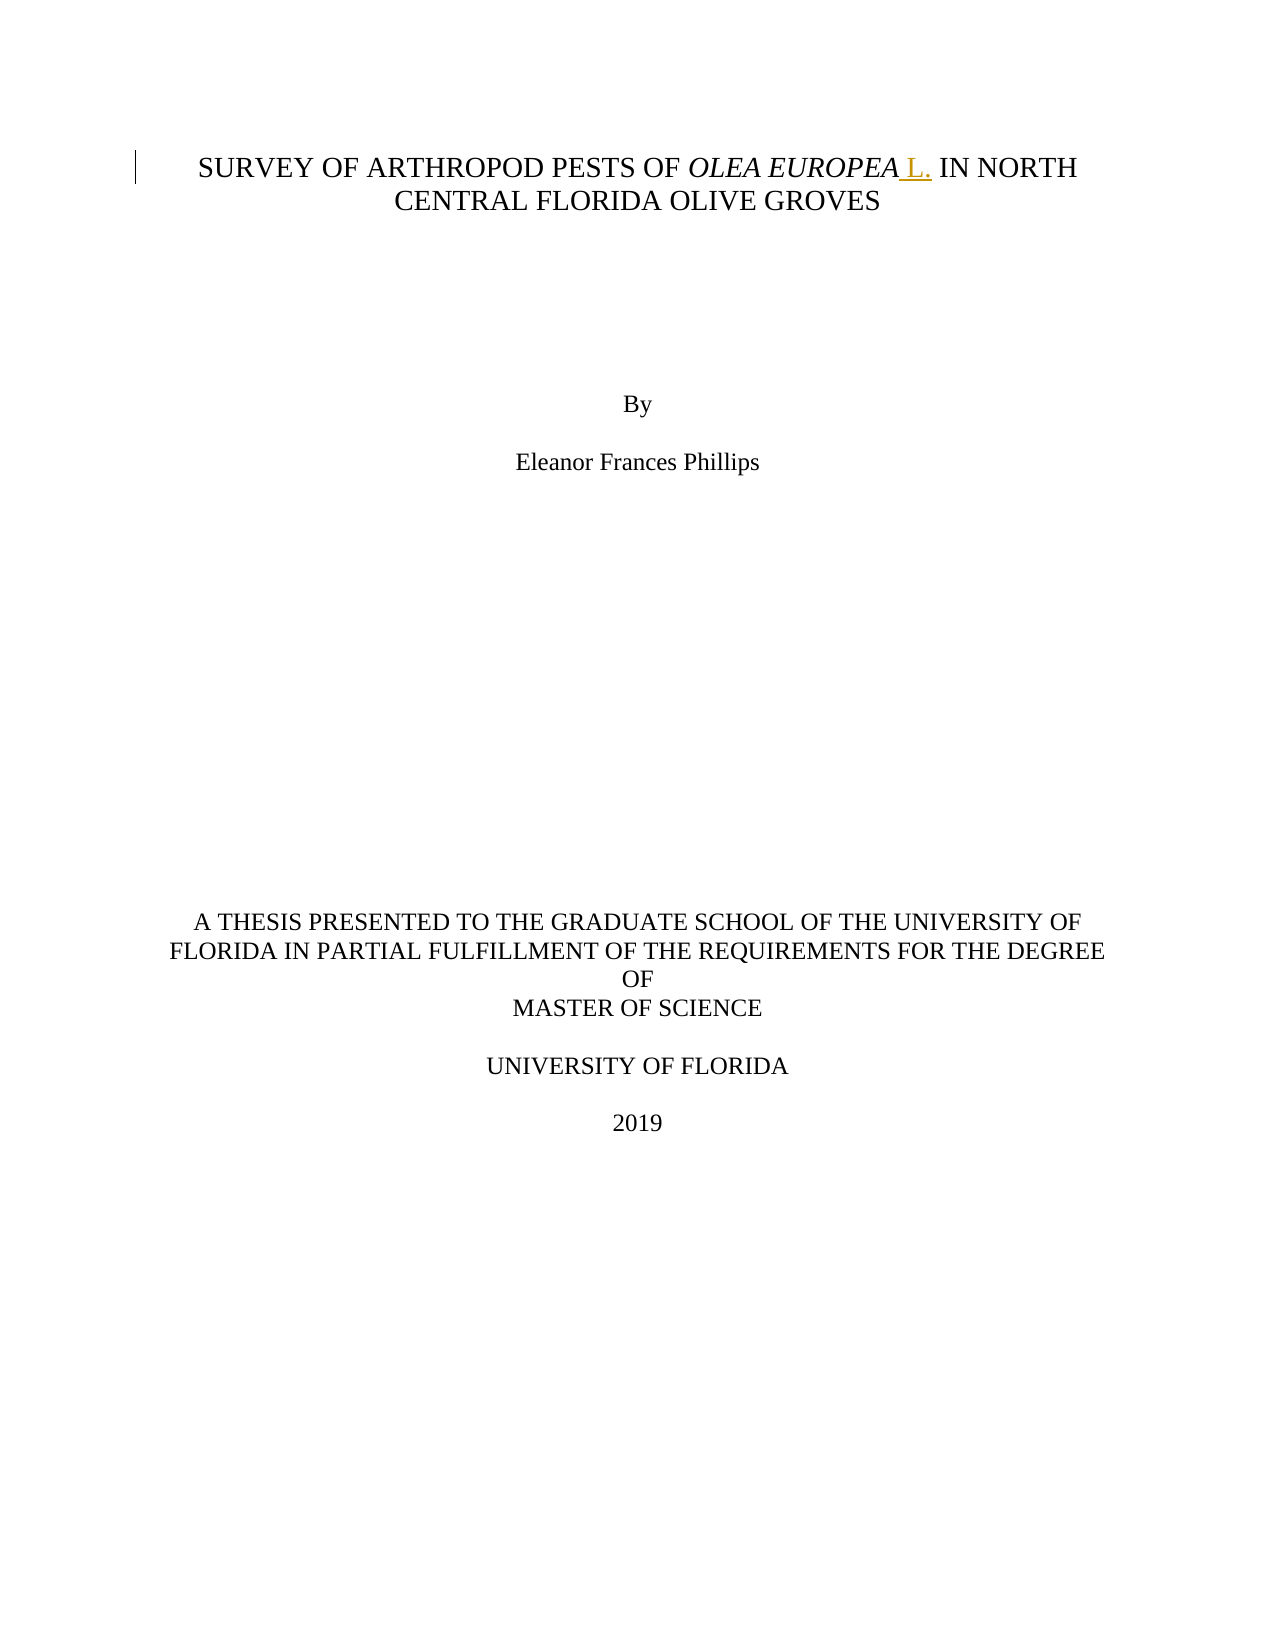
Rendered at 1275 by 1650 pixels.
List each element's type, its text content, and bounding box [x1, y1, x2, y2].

text 2019 [150, 1108, 1125, 1137]
text UNIVERSITY OF FLORIDA [150, 1051, 1125, 1079]
text SURVEY OF ARTHROPOD PESTS OF OLEA EUROPEA IN NORTH CENTRAL FLORIDA OLIVE GROVES [150, 150, 1125, 217]
text MASTER OF SCIENCE [150, 993, 1125, 1022]
text Eleanor Frances Phillips [150, 447, 1125, 476]
text A THESIS PRESENTED TO THE GRADUATE SCHOOL OF THE UNIVERSITY OF FLORIDA IN PARTIAL FULFILLMENT OF THE REQUIREMENTS FOR THE DEGREE OF [150, 907, 1125, 993]
text By [150, 389, 1125, 418]
